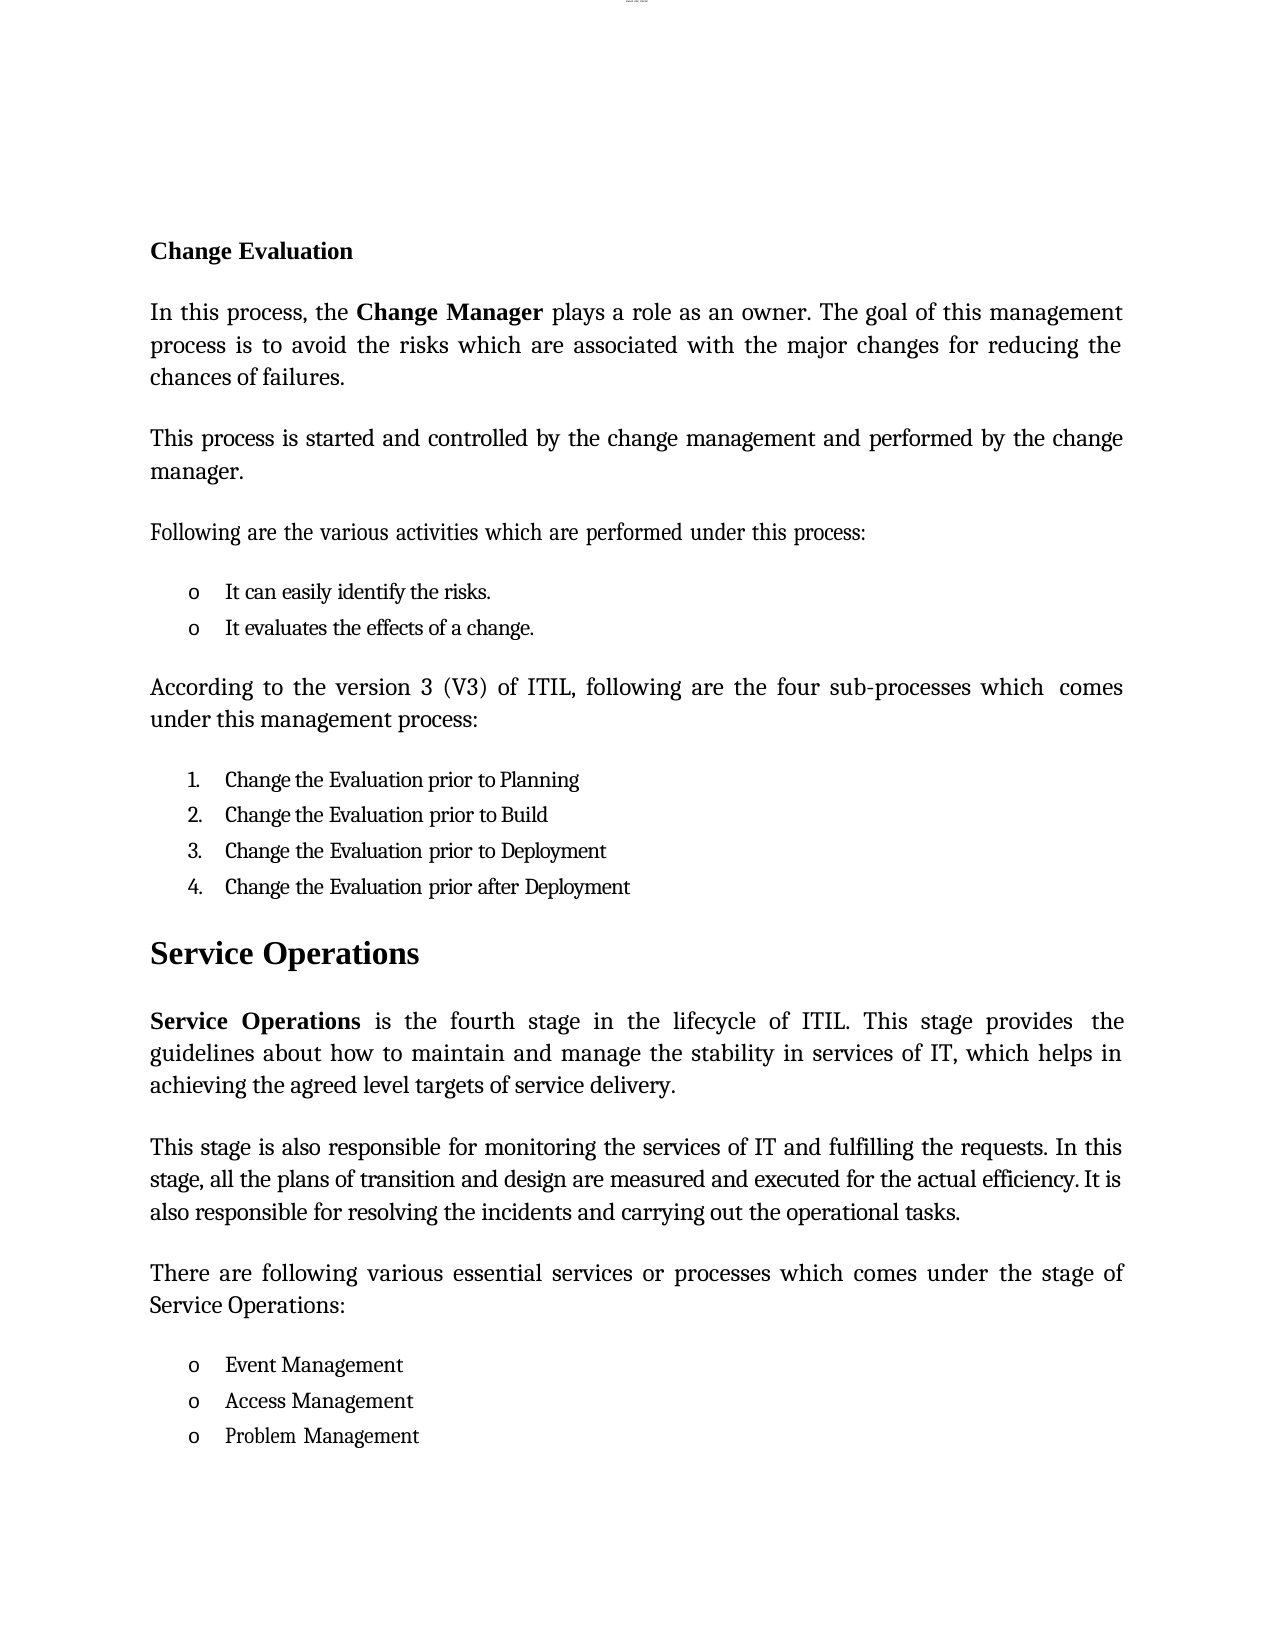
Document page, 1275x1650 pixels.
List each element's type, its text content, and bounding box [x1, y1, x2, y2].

text There are following various essential services or processes which comes under the stage of Service Operations: [150, 1259, 1124, 1320]
list It can easily identify the risks. [188, 579, 1275, 606]
text Service Operations is the fourth stage in the lifecycle of ITIL. This stage provides the guidelines about how to maintain and manage the stability in services of IT, which helps in achieving the agreed level targets of service delivery. [150, 1006, 1124, 1100]
list It evaluates the effects of a change. [188, 615, 1275, 642]
text This process is started and controlled by the change management and performed by the change manager. [150, 424, 1123, 486]
list Change the Evaluation prior to Planning [188, 766, 1275, 793]
text This stage is also responsible for monitoring the services of IT and fulfilling the requests. In this stage, all the plans of transition and design are measured and executed for the actual efficiency. It is also responsible for resolving the incidents and carrying out the operational tasks. [150, 1133, 1123, 1226]
list Access Management [188, 1388, 1275, 1415]
text Following are the various activities which are performed under this process: [150, 518, 1275, 547]
subtitle Change Evaluation [150, 236, 1275, 265]
list Change the Evaluation prior after Deployment [188, 874, 1275, 900]
text According to the version 3 (V3) of ITIL, following are the four sub-processes which comes under this management process: [150, 672, 1123, 734]
list Event Management [188, 1352, 1275, 1379]
subtitle Service Operations [150, 933, 1275, 972]
list Change the Evaluation prior to Build [188, 802, 1275, 829]
list Change the Evaluation prior to Deployment [188, 838, 1275, 864]
text In this process, the Change Manager plays a role as an owner. The goal of this management process is to avoid the risks which are associated with the major changes for reducing the chances of failures. [150, 297, 1123, 392]
list Problem Management [188, 1423, 1275, 1450]
